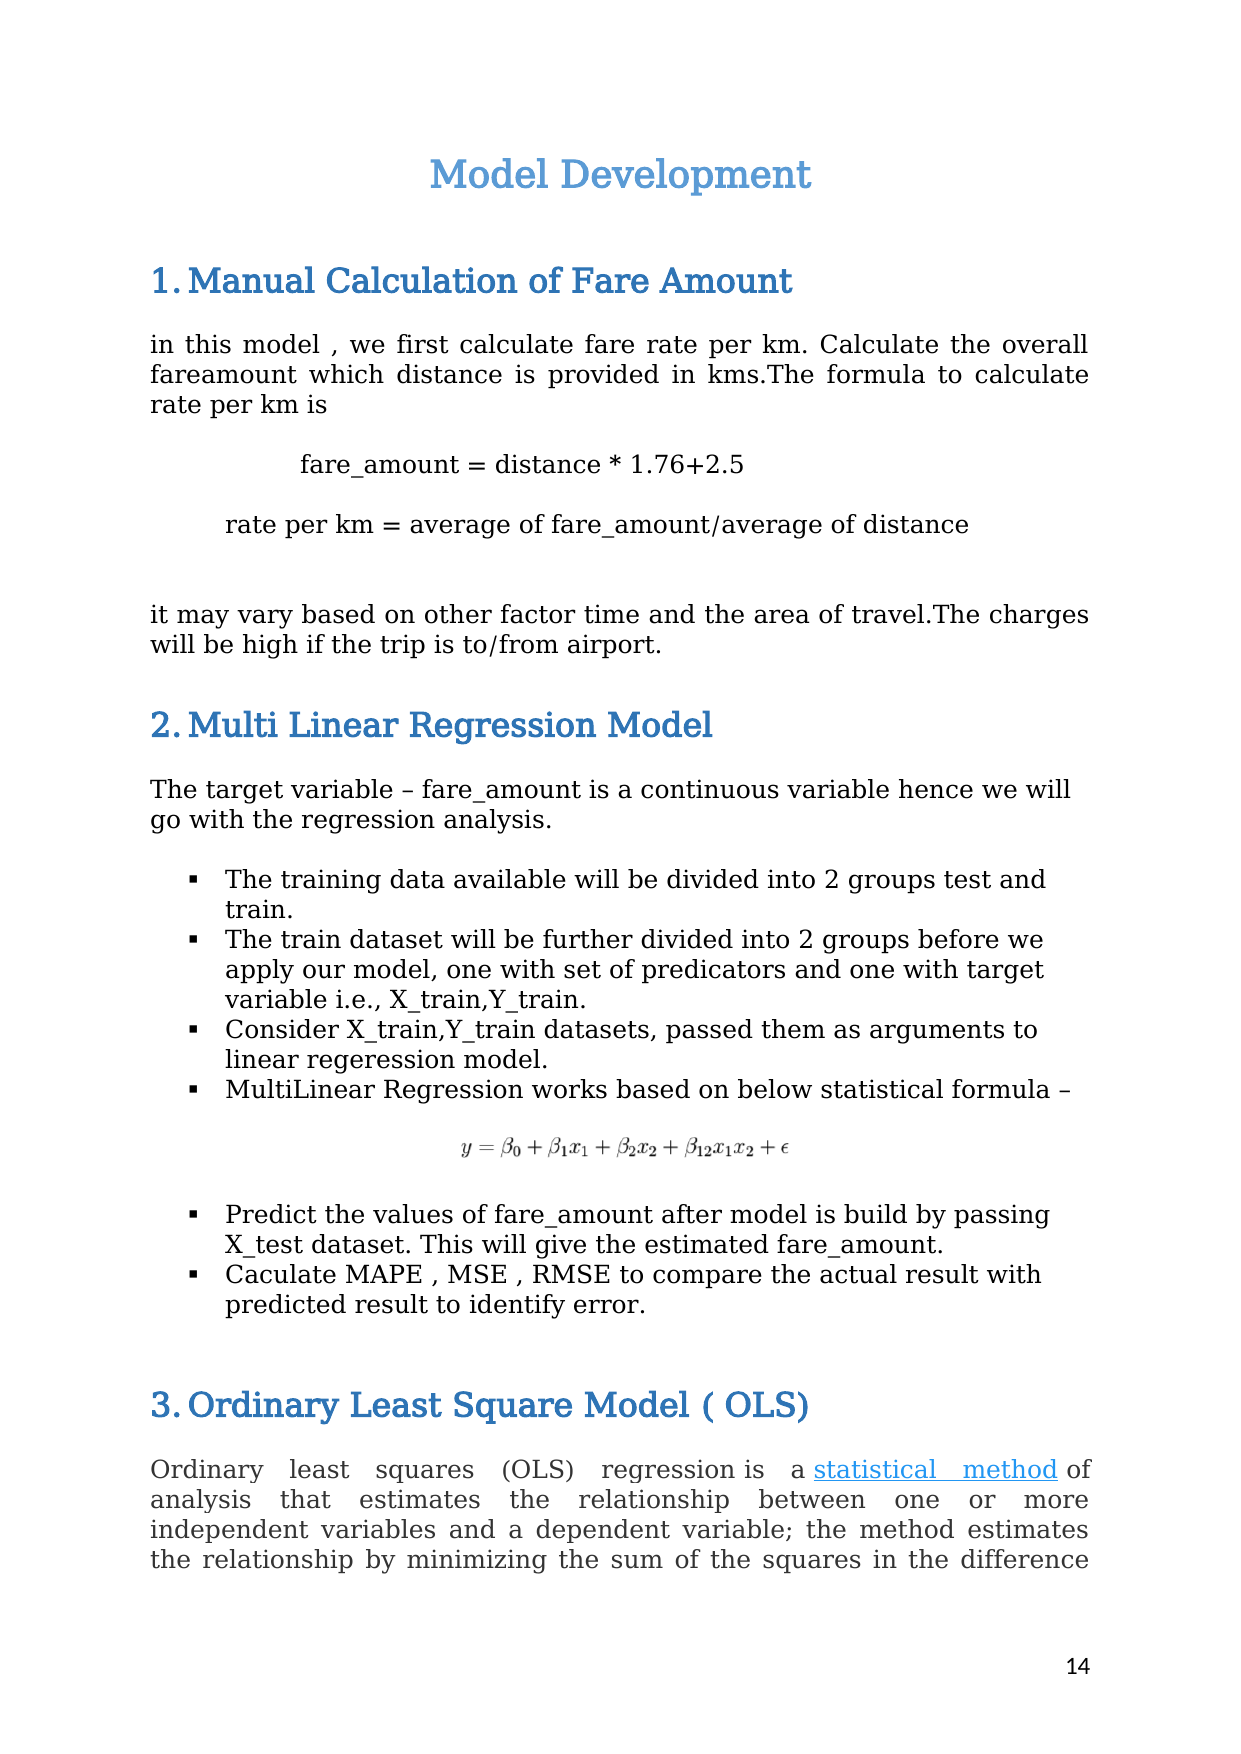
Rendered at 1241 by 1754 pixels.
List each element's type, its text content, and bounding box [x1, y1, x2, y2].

list The training data available will be divided into 2 groups test and train. [187, 863, 1090, 923]
subtitle Ordinary Least Square Model ( OLS) [150, 1383, 1090, 1423]
list The train dataset will be further divided into 2 groups before we apply our model, one with set of predicators and one with target variable i.e., X_train,Y_train. [187, 923, 1090, 1014]
text in this model , we first calculate fare rate per km. Calculate the overall fareamount which distance is provided in kms.The formula to calculate rate per km is [150, 329, 1090, 419]
list MultiLinear Regression works based on below statistical formula – [187, 1074, 1090, 1104]
text it may vary based on other factor time and the area of travel.The charges will be high if the trip is to/from airport. [150, 599, 1090, 659]
text fare_amount = distance * 1.76+2.5 [300, 449, 1090, 479]
subtitle Multi Linear Regression Model [150, 703, 1090, 743]
list Consider X_train,Y_train datasets, passed them as arguments to linear regeression model. [187, 1014, 1090, 1074]
subtitle Model Development [150, 150, 1090, 195]
text rate per km = average of fare_amount/average of distance [150, 509, 1090, 539]
text The target variable – fare_amount is a continuous variable hence we will go with the regression analysis. [150, 773, 1090, 833]
list Predict the values of fare_amount after model is build by passing X_test dataset. This will give the estimated fare_amount. [187, 1199, 1090, 1259]
picture [446, 1134, 794, 1169]
subtitle Manual Calculation of Fare Amount [150, 259, 1090, 299]
list Caculate MAPE , MSE , RMSE to compare the actual result with predicted result to identify error. [187, 1259, 1090, 1319]
